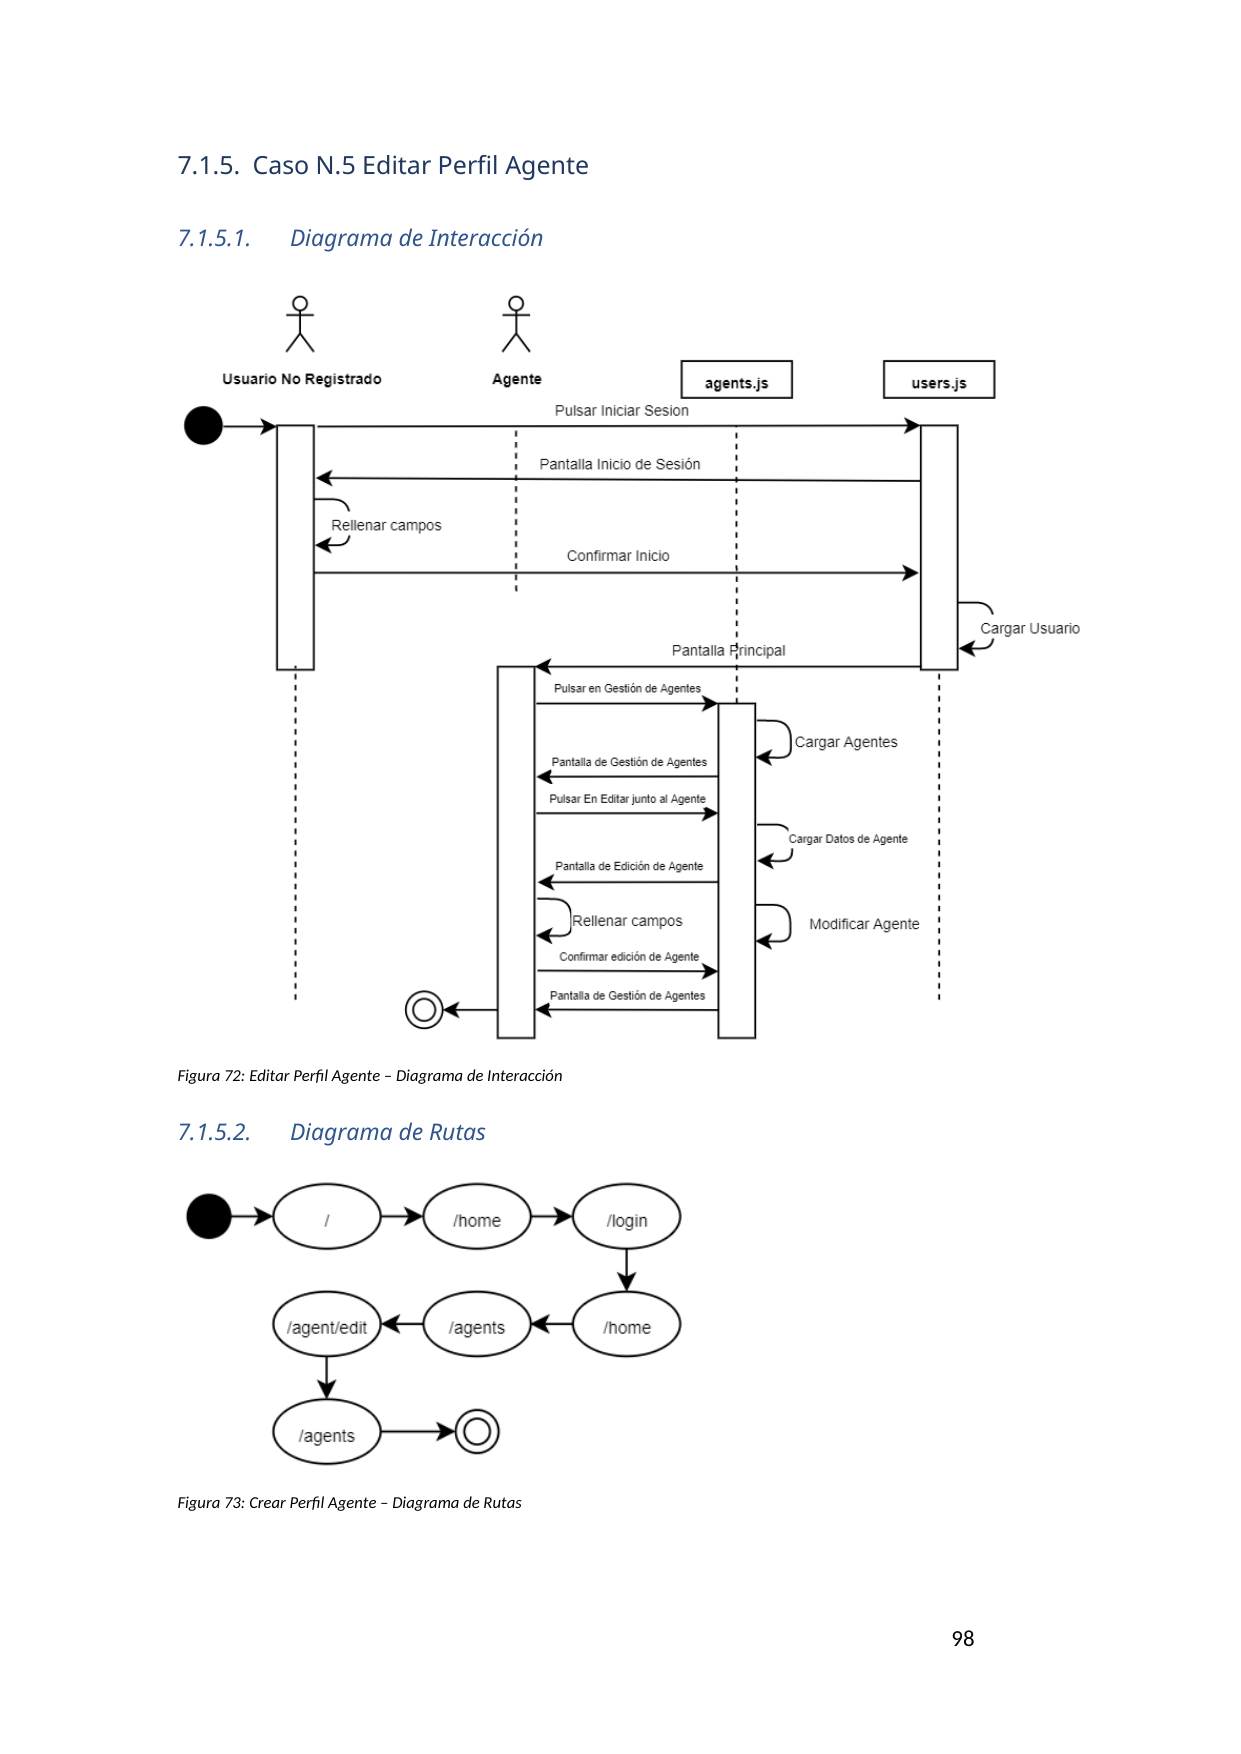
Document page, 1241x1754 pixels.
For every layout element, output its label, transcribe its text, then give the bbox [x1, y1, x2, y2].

picture [177, 1175, 693, 1474]
text Figura 73: Crear Perfil Agente – Diagrama de Rutas [177, 1493, 974, 1513]
text Figura 72: Editar Perfil Agente – Diagrama de Interacción [177, 1065, 974, 1086]
subtitle Diagrama de Interacción [177, 222, 974, 253]
picture [177, 280, 1084, 1047]
subtitle Caso N.5 Editar Perfil Agente [177, 148, 974, 182]
subtitle Diagrama de Rutas [177, 1116, 974, 1147]
